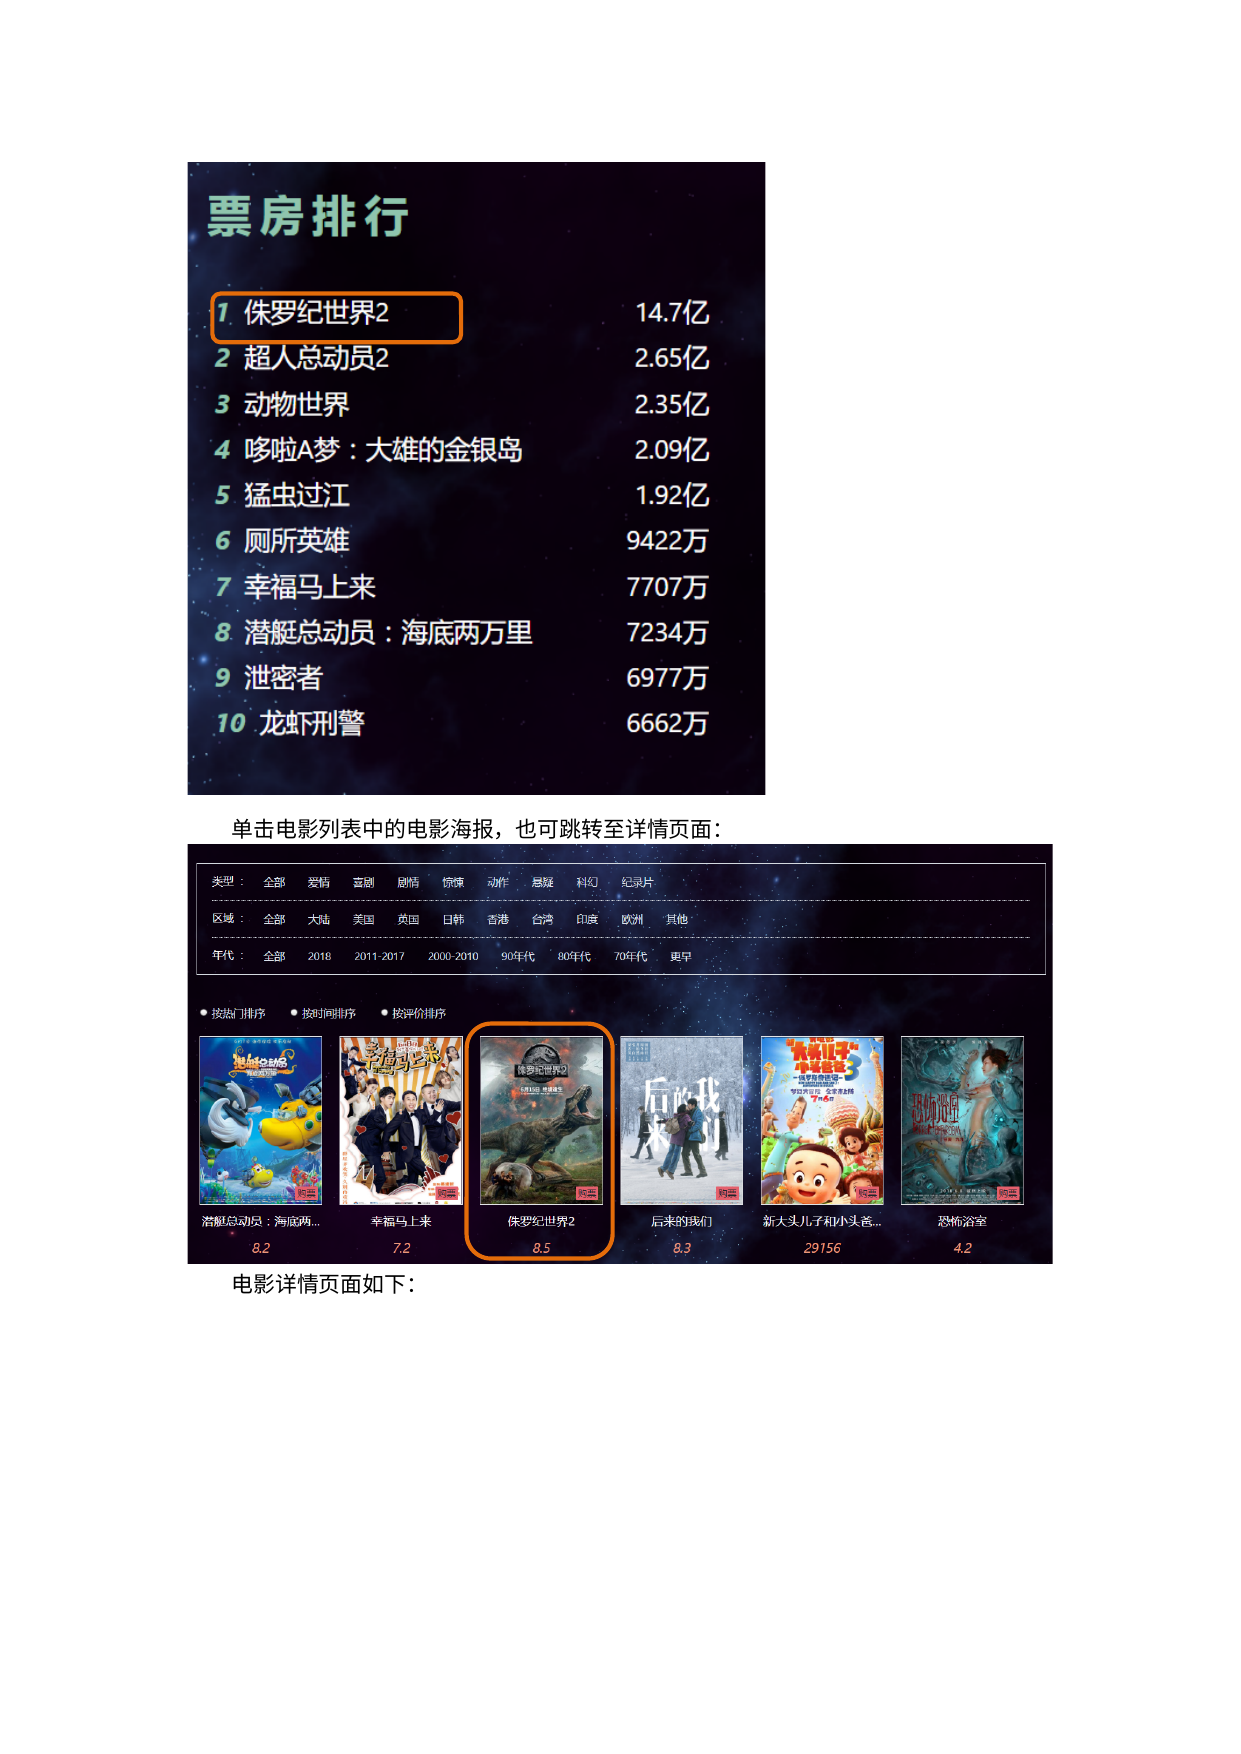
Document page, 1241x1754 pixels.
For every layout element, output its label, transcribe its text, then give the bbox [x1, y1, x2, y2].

picture [187, 162, 766, 795]
text 单击电影列表中的电影海报，也可跳转至详情页面： [187, 812, 1053, 844]
text 电影详情页面如下： [187, 1267, 1053, 1299]
picture [187, 844, 1053, 1264]
